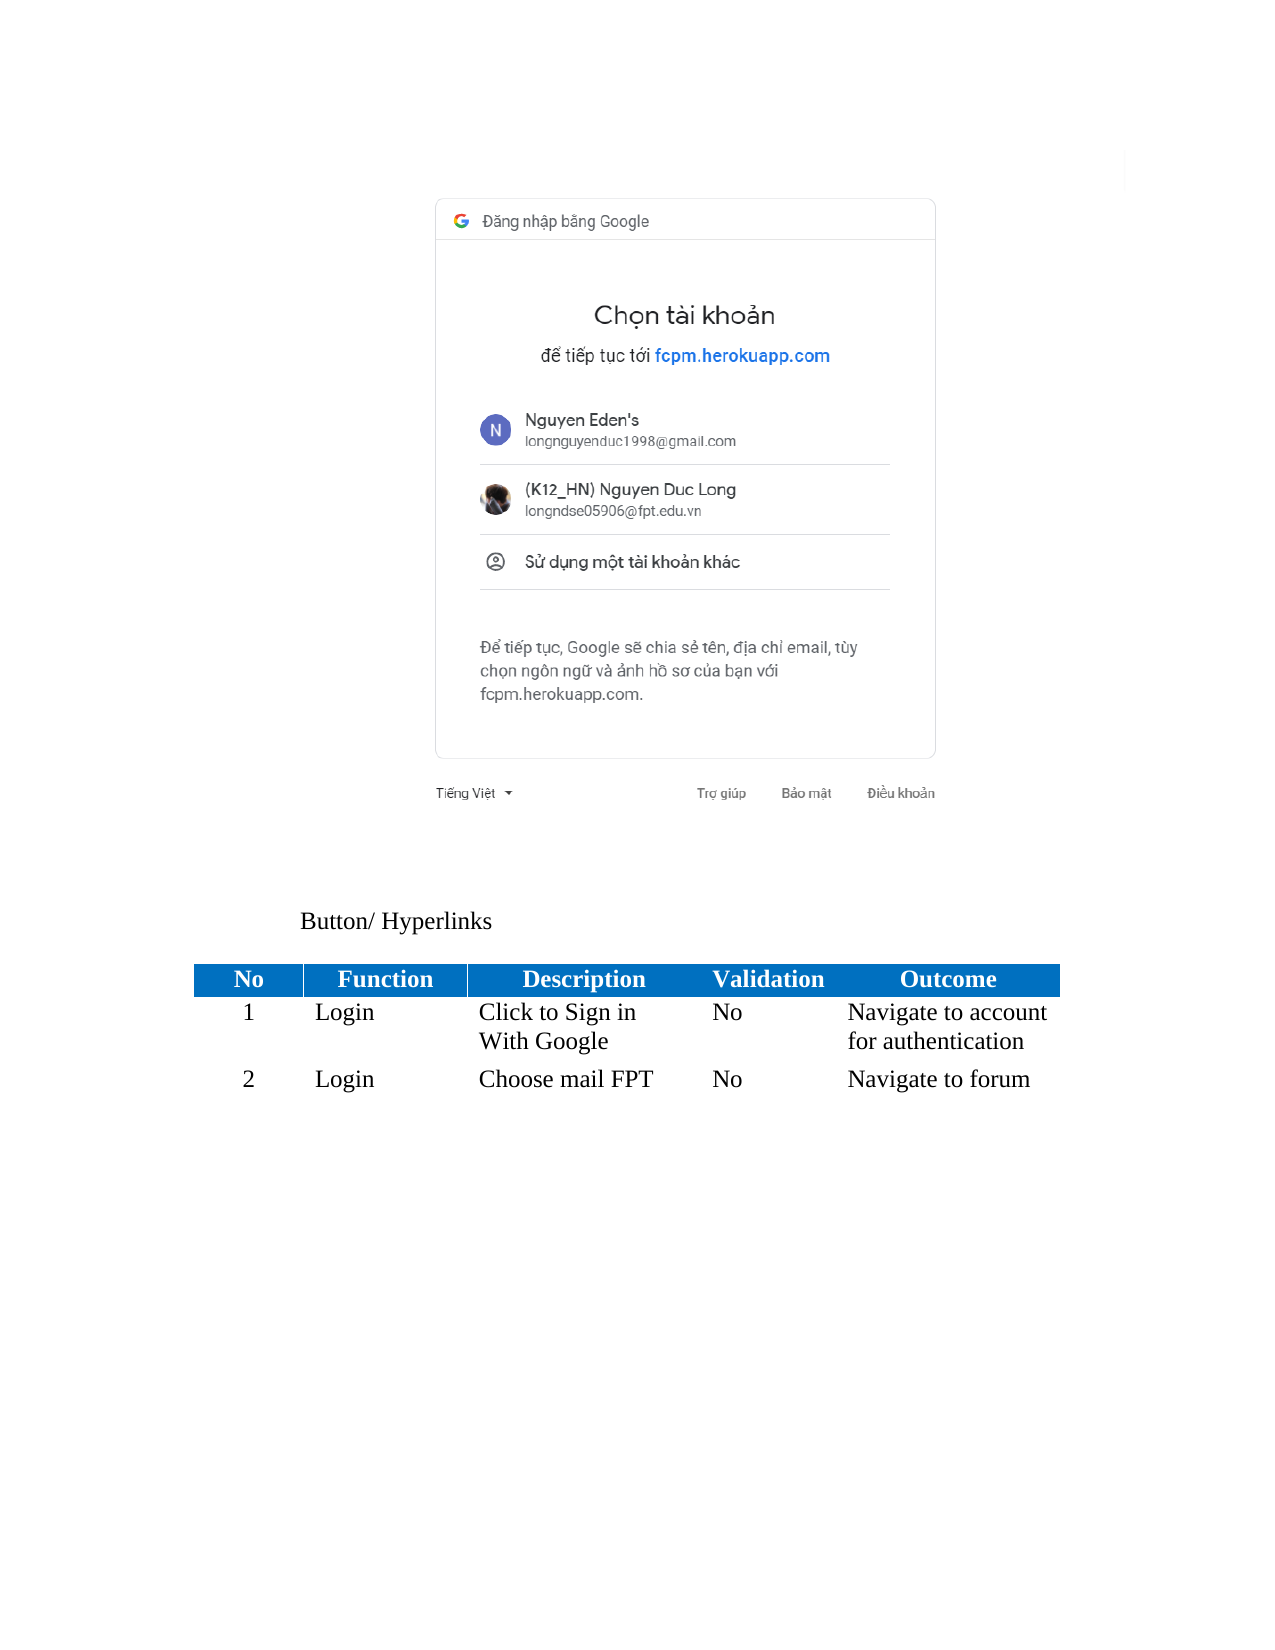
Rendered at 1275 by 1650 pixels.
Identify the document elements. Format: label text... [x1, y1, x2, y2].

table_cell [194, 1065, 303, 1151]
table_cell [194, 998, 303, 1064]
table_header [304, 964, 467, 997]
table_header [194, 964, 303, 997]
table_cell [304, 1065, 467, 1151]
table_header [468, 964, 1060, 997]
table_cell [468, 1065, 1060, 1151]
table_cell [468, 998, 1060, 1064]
picture [150, 150, 1125, 849]
text Button/ Hyperlinks [300, 906, 1125, 935]
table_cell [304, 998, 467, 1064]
